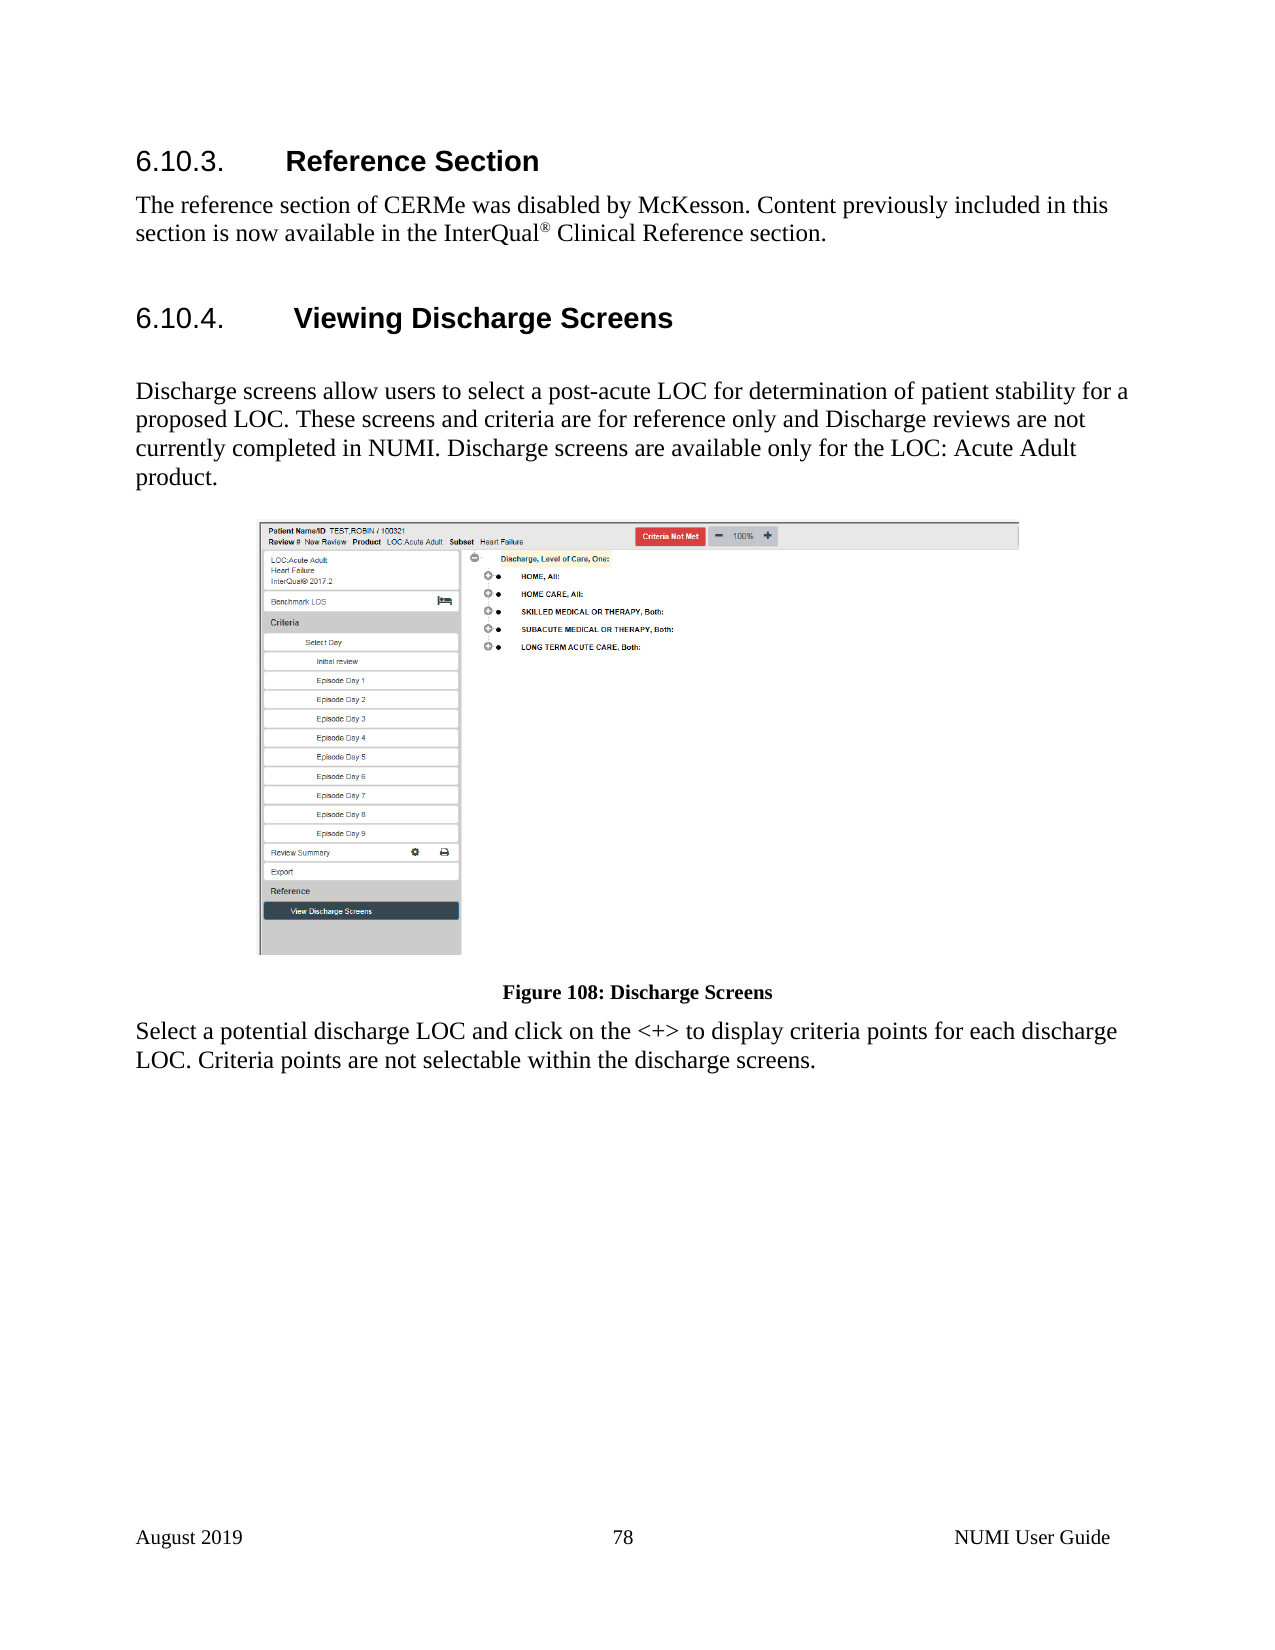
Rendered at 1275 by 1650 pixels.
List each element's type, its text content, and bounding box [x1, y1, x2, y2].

text Select a potential discharge LOC and click on the <+> to display criteria points for each discharge LOC. Criteria points are not selectable within the discharge screens. [135, 1016, 1139, 1074]
subtitle Viewing Discharge Screens [135, 301, 1139, 334]
text Figure 112: Discharge Screens [135, 979, 1139, 1004]
text The reference section of CERMe was disabled by McKesson. Content previously included in this section is now available in the InterQual® Clinical Reference section. [135, 190, 1139, 247]
text Discharge screens allow users to select a post-acute LOC for determination of patient stability for a proposed LOC. These screens and criteria are for reference only and Discharge reviews are not currently completed in NUMI. Discharge screens are available only for the LOC: Acute Adult product. [135, 376, 1139, 491]
subtitle Reference Section [135, 144, 1139, 177]
picture [255, 519, 1020, 955]
